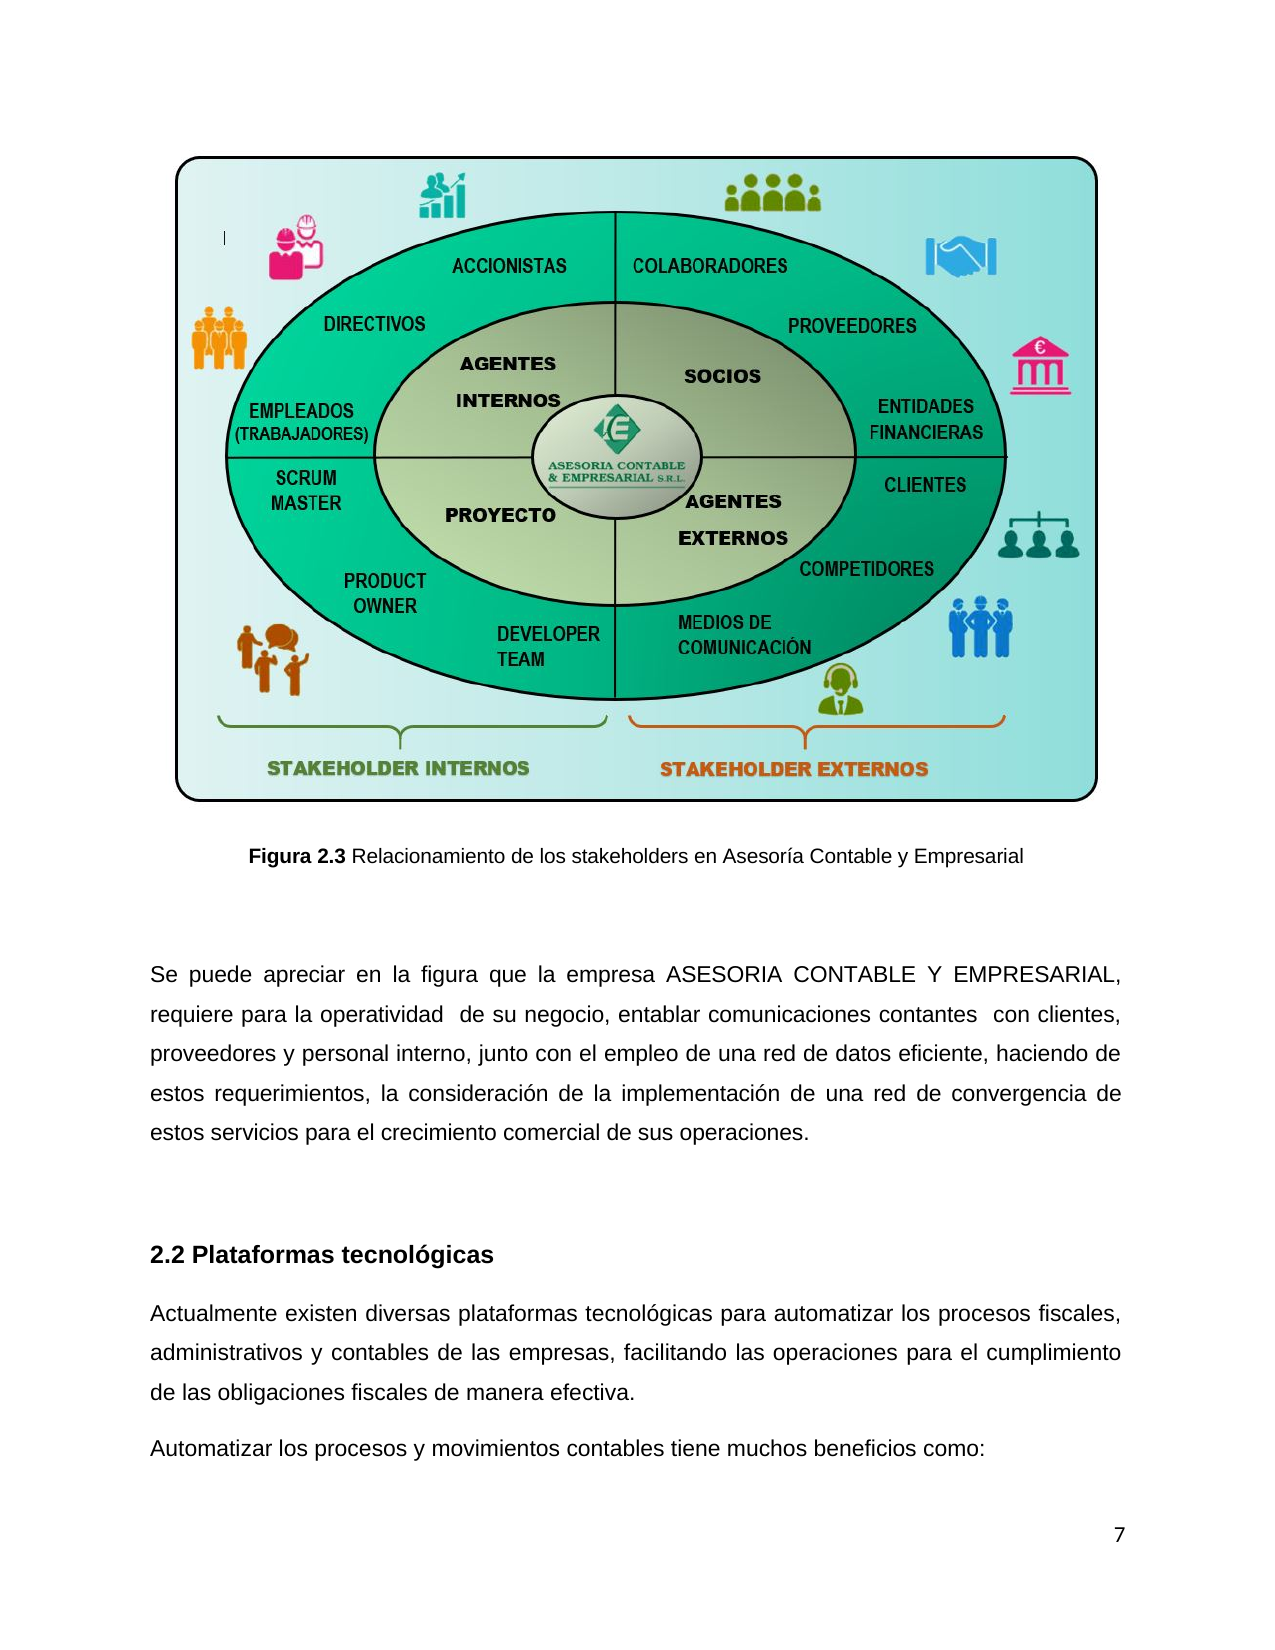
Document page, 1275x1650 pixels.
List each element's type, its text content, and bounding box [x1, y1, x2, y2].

text Actualmente existen diversas plataformas tecnológicas para automatizar los procesos fiscales, administrativos y contables de las empresas, facilitando las operaciones para el cumplimiento de las obligaciones fiscales de manera efectiva. [150, 1299, 1122, 1405]
text Automatizar los procesos y movimientos contables tiene muchos beneficios como: [150, 1434, 1122, 1461]
text Se puede apreciar en la figura que la empresa ASESORIA CONTABLE Y EMPRESARIAL, requiere para la operatividad de su negocio, entablar comunicaciones contantes con clientes, proveedores y personal interno, junto con el empleo de una red de datos eficiente, haciendo de estos requerimientos, la consideración de la implementación de una red de convergencia de estos servicios para el crecimiento comercial de sus operaciones. [150, 961, 1122, 1145]
picture [165, 150, 1107, 811]
text 2.2 Plataformas tecnológicas [150, 1240, 1122, 1268]
text Figura 2.3 Relacionamiento de los stakeholders en Asesoría Contable y Empresarial [150, 844, 1122, 868]
